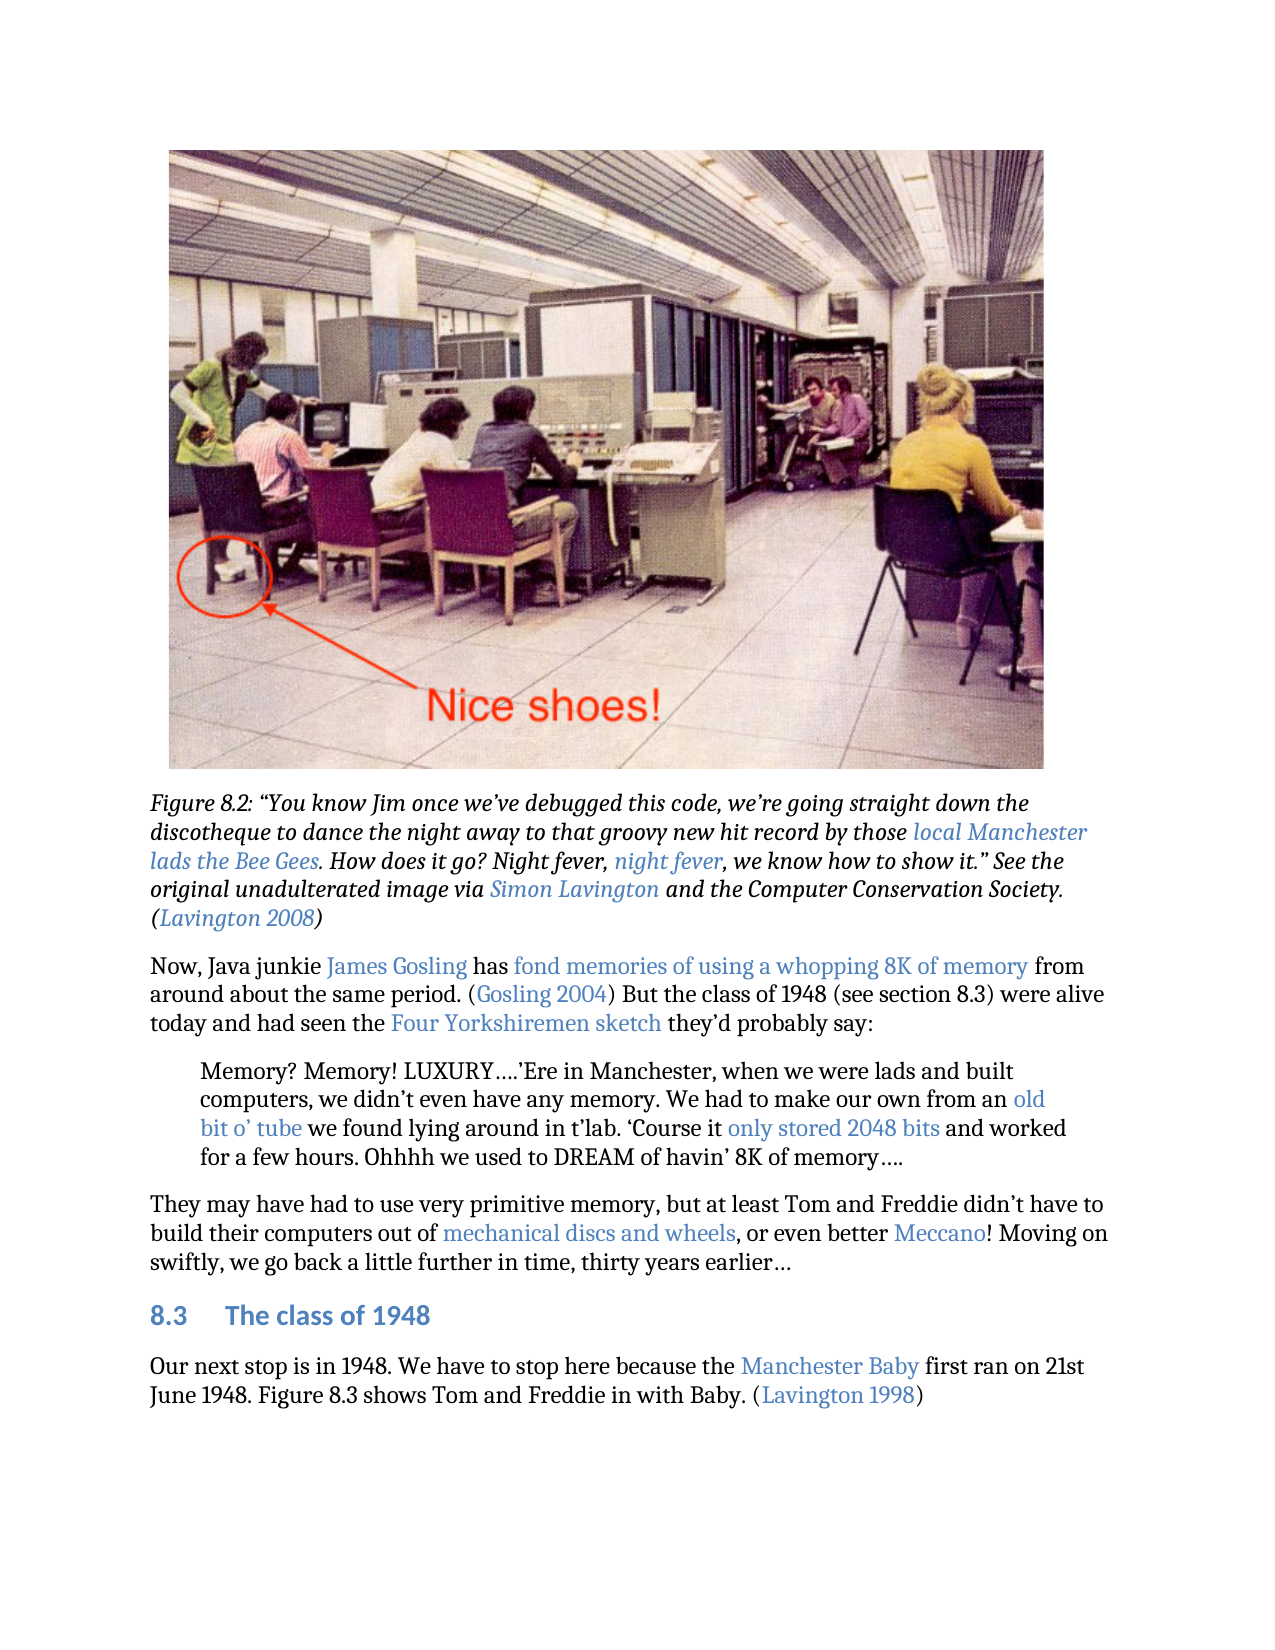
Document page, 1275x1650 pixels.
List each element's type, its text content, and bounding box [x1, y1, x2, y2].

text Memory? Memory! LUXURY….’Ere in Manchester, when we were lads and built computers, we didn’t even have any memory. We had to make our own from an old bit o’ tube we found lying around in t’lab. ‘Course it only stored 2048 bits and worked for a few hours. Ohhhh we used to DREAM of havin’ 8K of memory…. [200, 1057, 1075, 1172]
subtitle 8.3 The class of 1948 [150, 1297, 1125, 1333]
text Now, Java junkie James Gosling has fond memories of using a whopping 8K of memory from around about the same period. (Gosling 2004) But the class of 1948 (see section 8.3) were alive today and had seen the Four Yorkshiremen sketch they’d probably say: [150, 952, 1125, 1038]
picture [168, 150, 1044, 769]
text They may have had to use very primitive memory, but at least Tom and Freddie didn’t have to build their computers out of mechanical discs and wheels, or even better Meccano! Moving on swiftly, we go back a little further in time, thirty years earlier… [150, 1190, 1125, 1277]
text Our next stop is in 1948. We have to stop here because the Manchester Baby first ran on 21st June 1948. Figure 8.3 shows Tom and Freddie in with Baby. (Lavington 1998) [150, 1352, 1125, 1409]
text Figure 8.2: “You know Jim once we’ve debugged this code, we’re going straight down the discotheque to dance the night away to that groovy new hit record by those local Manchester lads the Bee Gees. How does it go? Night fever, night fever, we know how to show it.” See the original unadulterated image via Simon Lavington and the Computer Conservation Society. (Lavington 2008) [150, 789, 1125, 933]
